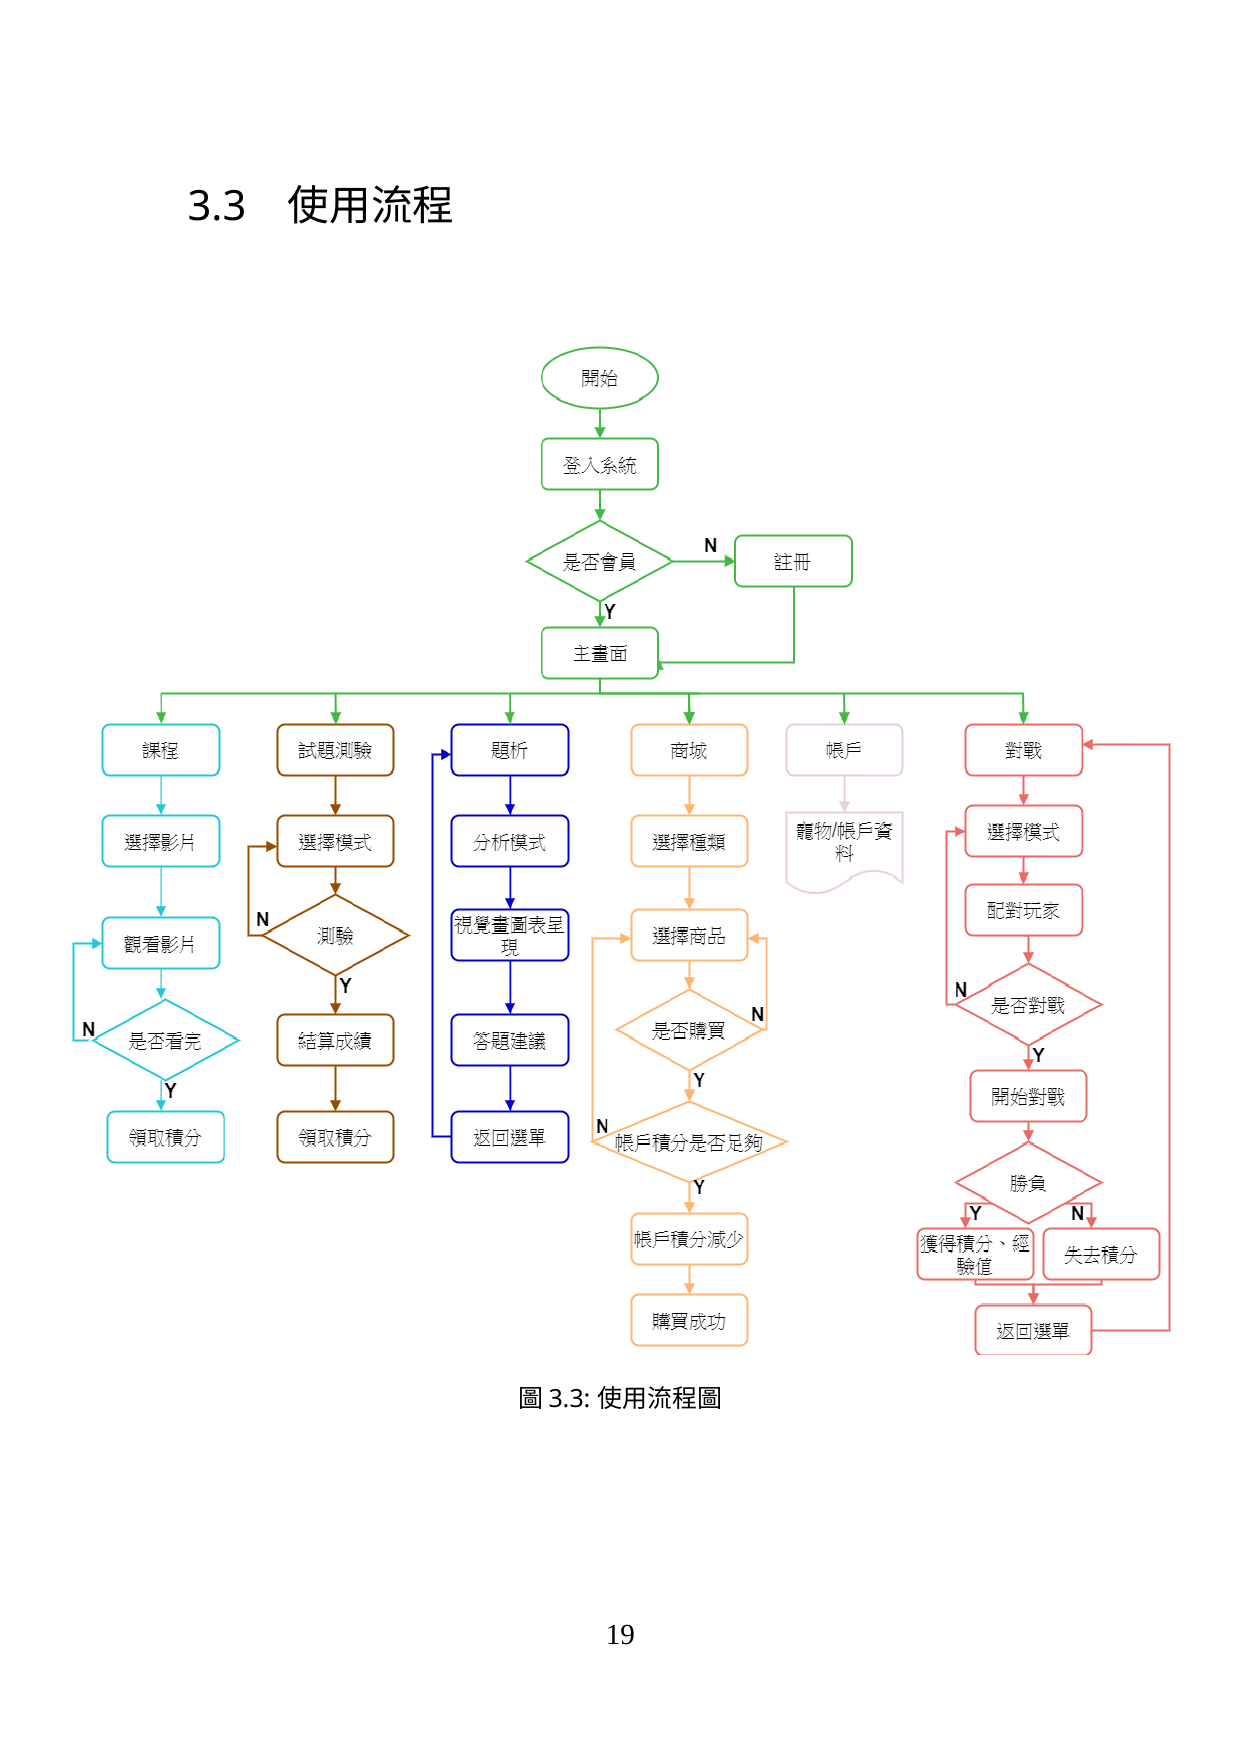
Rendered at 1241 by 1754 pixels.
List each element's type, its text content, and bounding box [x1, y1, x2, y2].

picture [67, 346, 1175, 1354]
text 3.3 使用流程 [187, 164, 1053, 239]
